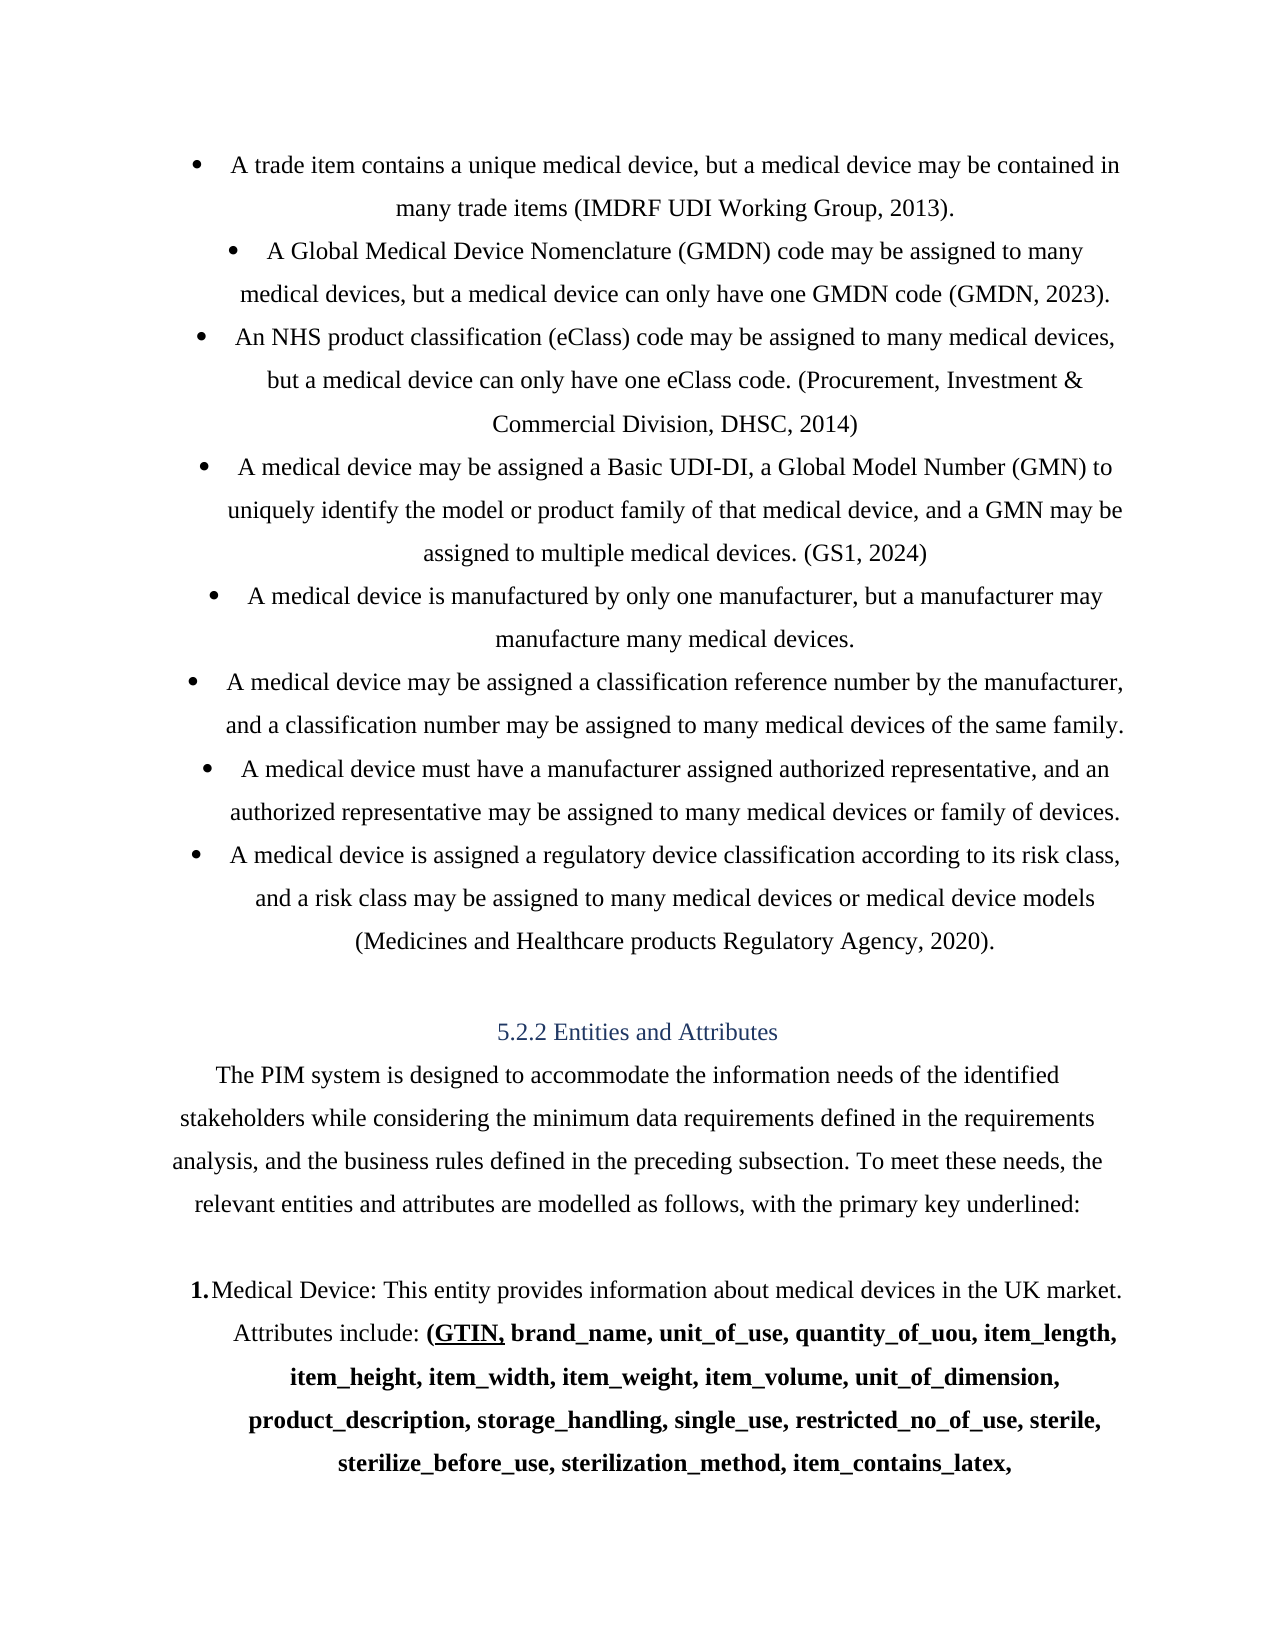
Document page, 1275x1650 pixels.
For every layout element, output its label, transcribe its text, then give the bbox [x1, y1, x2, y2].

list A medical device is manufactured by only one manufacturer, but a manufacturer may manufacture many medical devices. [187, 581, 1125, 653]
list A Global Medical Device Nomenclature (GMDN) code may be assigned to many medical devices, but a medical device can only have one GMDN code . [187, 236, 1125, 308]
list A trade item contains a unique medical device, but a medical device may be contained in many trade items . [187, 150, 1125, 222]
list A medical device must have a manufacturer assigned authorized representative, and an authorized representative may be assigned to many medical devices or family of devices. [187, 754, 1125, 826]
list An NHS product classification (eClass) code may be assigned to many medical devices, but a medical device can only have one eClass code. [187, 322, 1125, 437]
list A medical device is assigned a regulatory device classification according to its risk class, and a risk class may be assigned to many medical devices or medical device models . [187, 840, 1125, 955]
list A medical device may be assigned a Basic UDI-DI, a Global Model Number (GMN) to uniquely identify the model or product family of that medical device, and a GMN may be assigned to multiple medical devices. [187, 452, 1125, 567]
list A medical device may be assigned a classification reference number by the manufacturer, and a classification number may be assigned to many medical devices of the same family. [187, 667, 1125, 739]
subtitle 5.2.2 Entities and Attributes [150, 1017, 1125, 1045]
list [187, 1275, 1125, 1477]
text The PIM system is designed to accommodate the information needs of the identified stakeholders while considering the minimum data requirements defined in the requirements analysis, and the business rules defined in the preceding subsection. To meet these needs, the relevant entities and attributes are modelled as follows, with the primary key underlined: [150, 1060, 1125, 1218]
